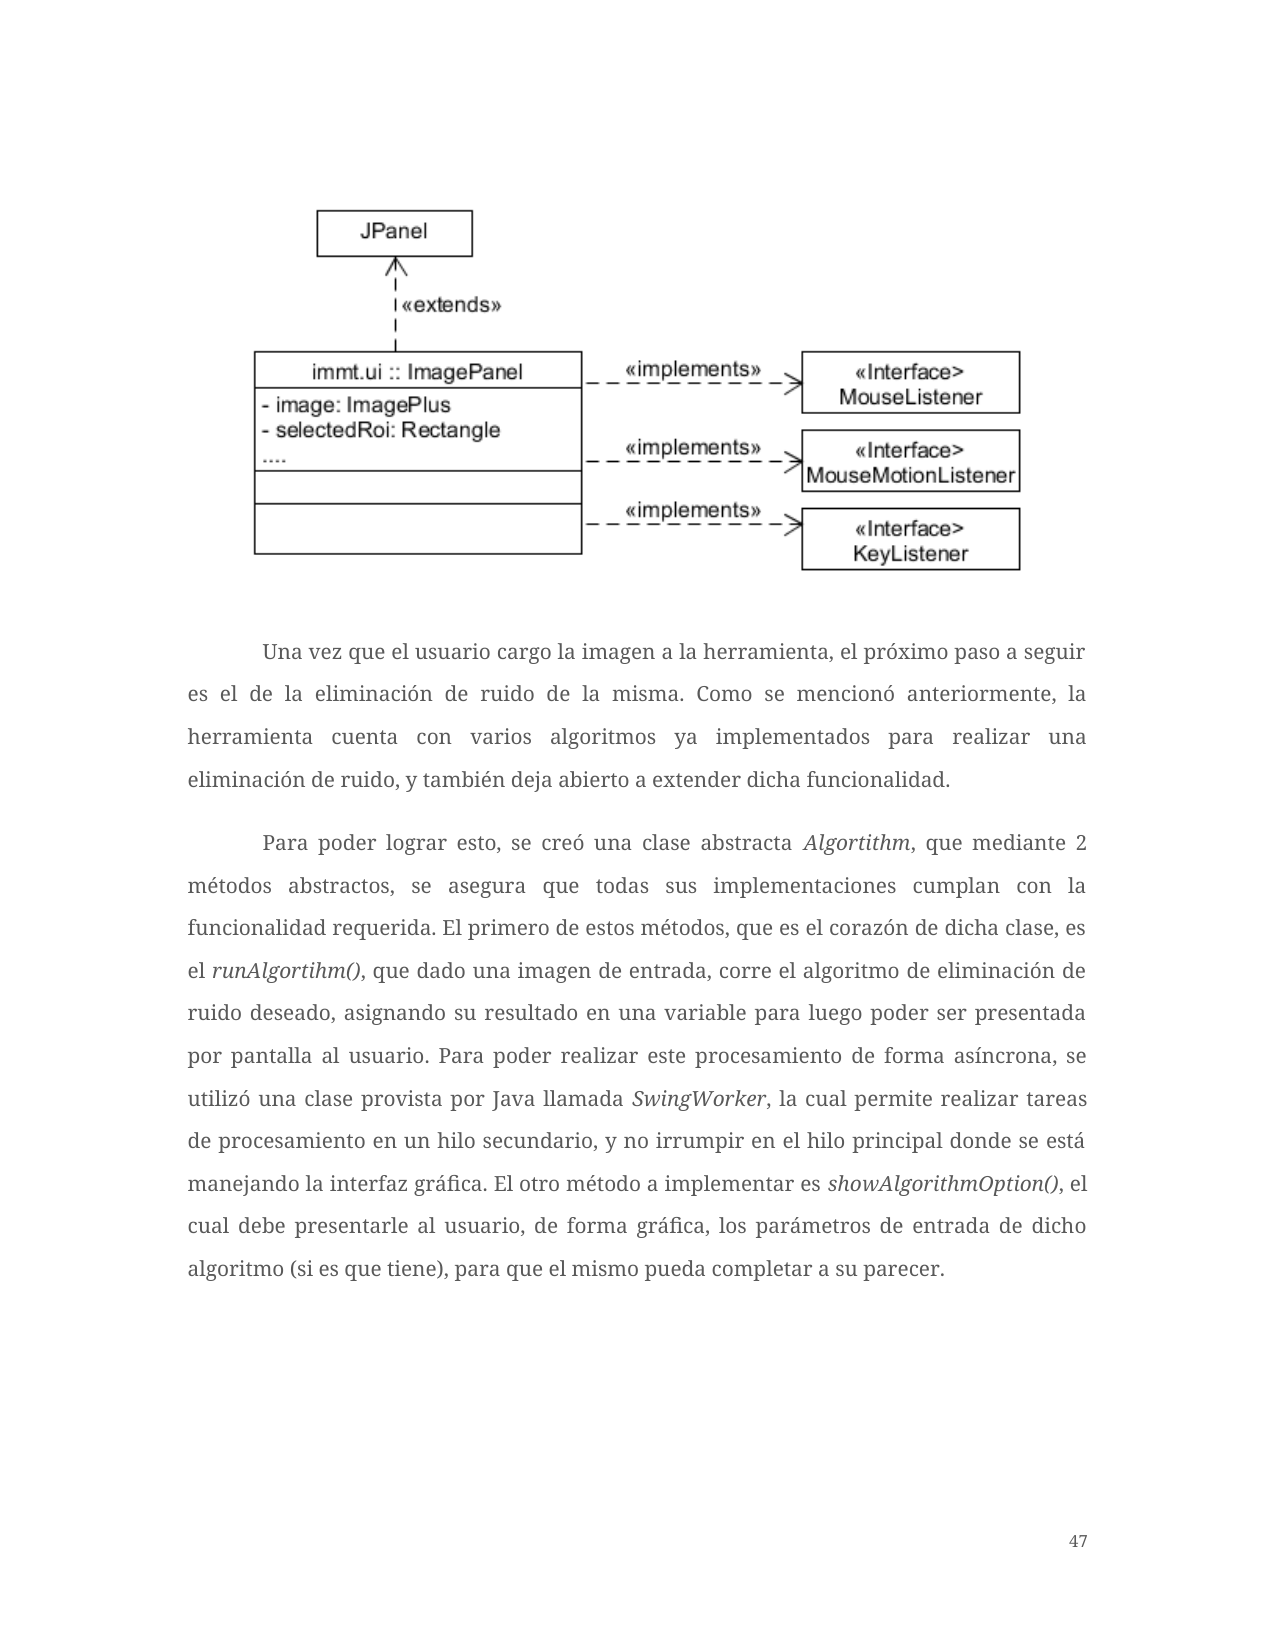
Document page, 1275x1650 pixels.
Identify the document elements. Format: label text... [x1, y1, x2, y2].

text Una vez que el usuario cargo la imagen a la herramienta, el próximo paso a seguir es el de la eliminación de ruido de la misma. Como se mencionó anteriormente, la herramienta cuenta con varios algoritmos ya implementados para realizar una eliminación de ruido, y también deja abierto a extender dicha funcionalidad. [187, 637, 1087, 793]
picture [223, 180, 1052, 602]
text Para poder lograr esto, se creó una clase abstracta Algortithm, que mediante 2 métodos abstractos, se asegura que todas sus implementaciones cumplan con la funcionalidad requerida. El primero de estos métodos, que es el corazón de dicha clase, es el runAlgortihm(), que dado una imagen de entrada, corre el algoritmo de eliminación de ruido deseado, asignando su resultado en una variable para luego poder ser presentada por pantalla al usuario. Para poder realizar este procesamiento de forma asíncrona, se utilizó una clase provista por Java llamada SwingWorker, la cual permite realizar tareas de procesamiento en un hilo secundario, y no irrumpir en el hilo principal donde se está manejando la interfaz gráfica. El otro método a implementar es showAlgorithmOption(), el cual debe presentarle al usuario, de forma gráfica, los parámetros de entrada de dicho algoritmo (si es que tiene), para que el mismo pueda completar a su parecer. [187, 828, 1087, 1283]
